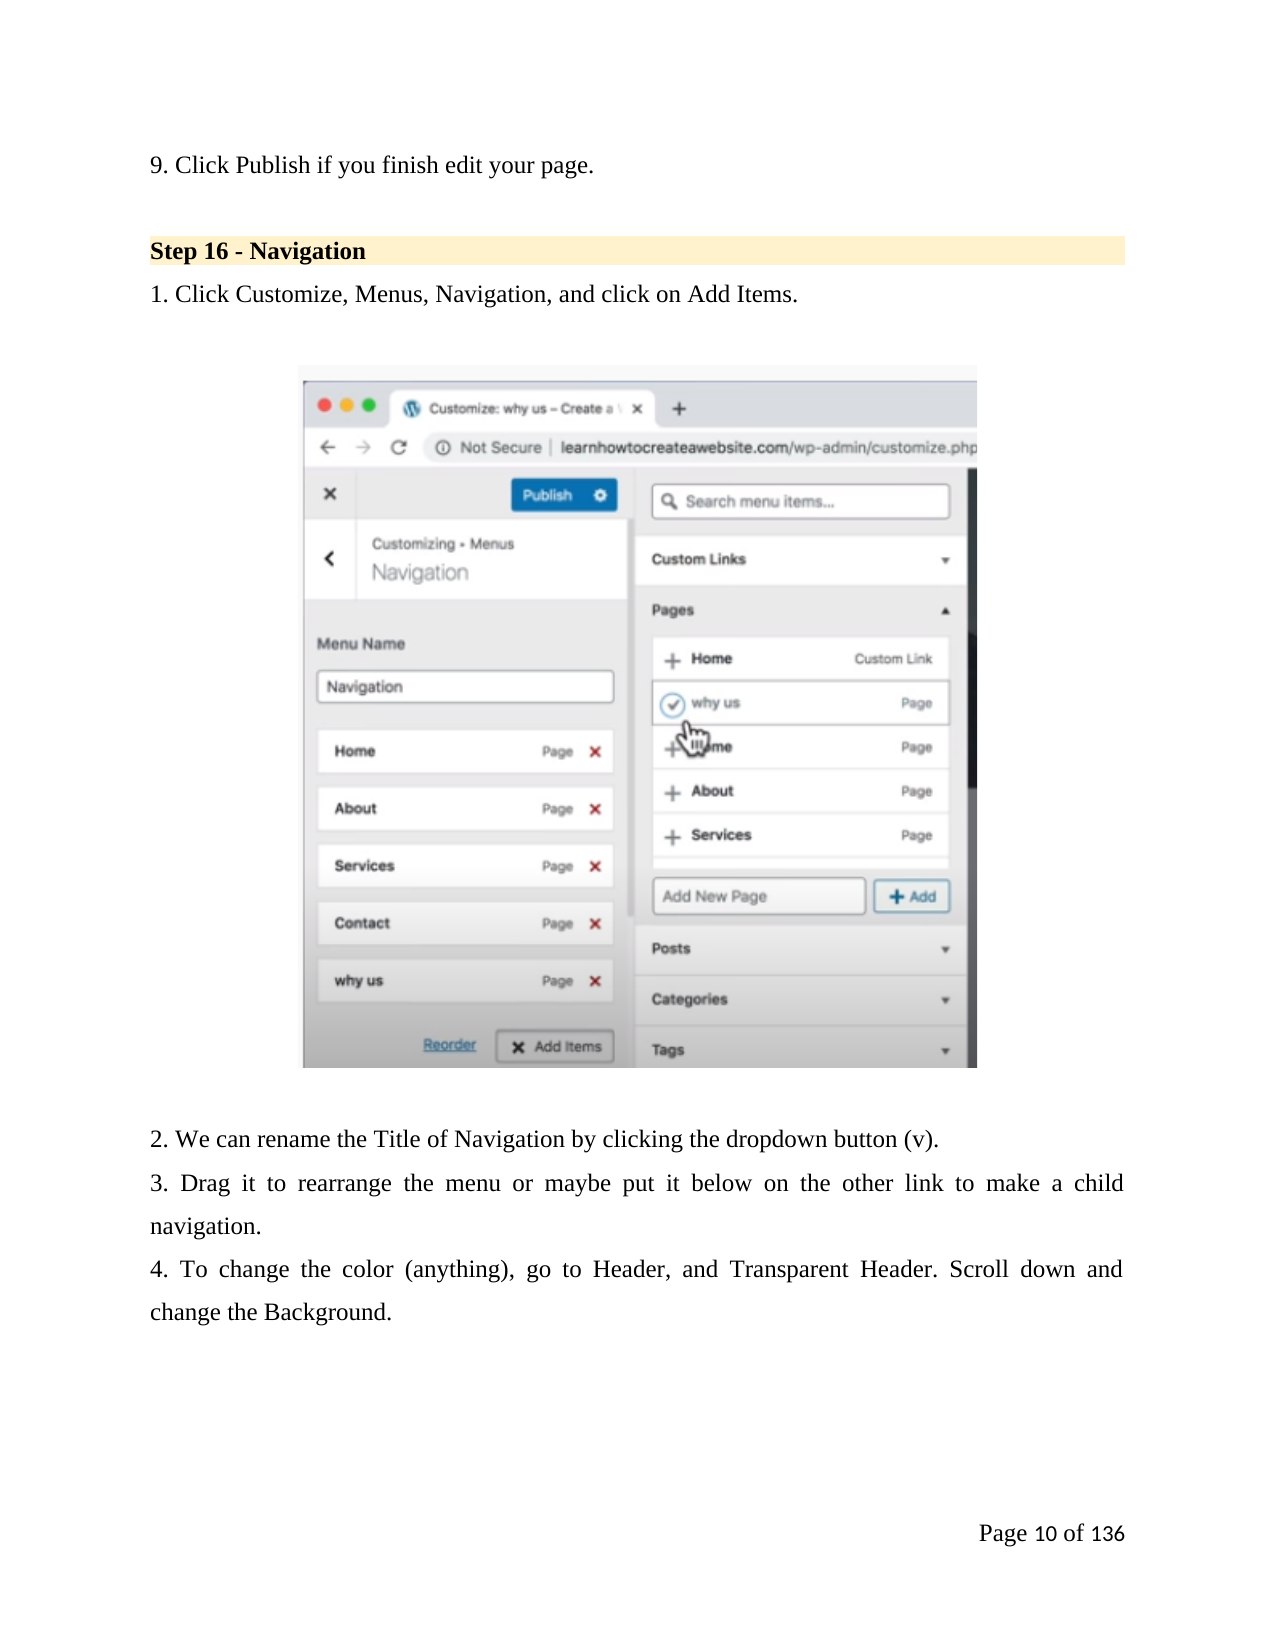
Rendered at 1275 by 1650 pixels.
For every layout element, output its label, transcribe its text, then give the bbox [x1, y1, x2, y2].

text 9. Click Publish if you finish edit your page. [150, 150, 1125, 179]
picture [297, 365, 978, 1068]
text 4. To change the color (anything), go to Header, and Transparent Header. Scroll down and change the Background. [150, 1254, 1125, 1326]
text 2. We can rename the Title of Navigation by clicking the dropdown button (v). [150, 1124, 1125, 1153]
text Step 16 - Navigation [150, 236, 1125, 265]
text 3. Drag it to rearrange the menu or maybe put it below on the other link to make a child navigation. [150, 1168, 1125, 1239]
text 1. Click Customize, Menus, Navigation, and click on Add Items. [150, 279, 1125, 308]
